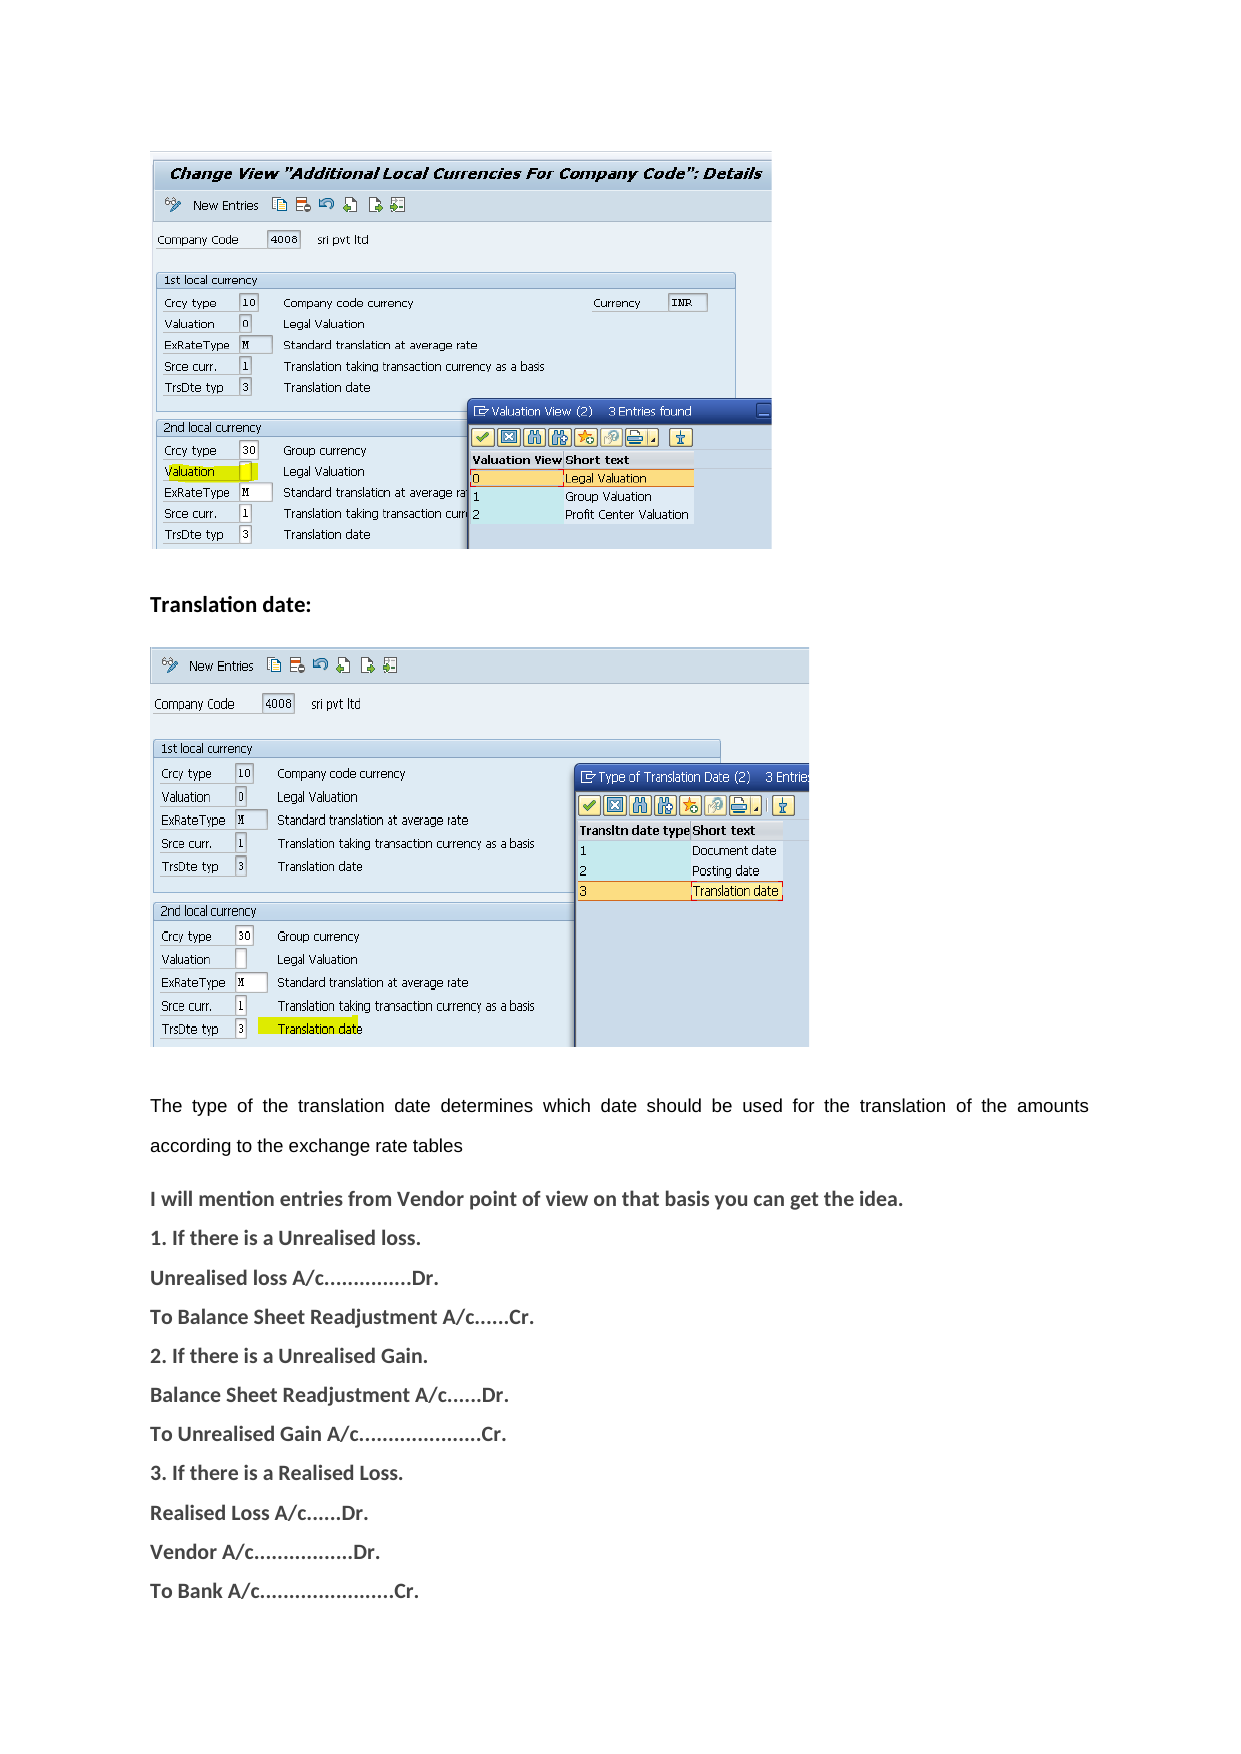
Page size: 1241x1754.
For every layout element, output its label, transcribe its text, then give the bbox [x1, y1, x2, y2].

text Translation date: [150, 578, 1090, 618]
text Balance Sheet Readjustment A/c......Dr. [150, 1381, 1090, 1408]
text The type of the translation date determines which date should be used for the translation of the amounts according to the exchange rate tables [150, 1076, 1090, 1156]
text I will mention entries from Vendor point of view on that basis you can get the idea. [150, 1185, 1090, 1212]
text 1. If there is a Unrealised loss. [150, 1224, 1090, 1251]
text To Bank A/c.......................Cr. [150, 1577, 1090, 1604]
text 2. If there is a Unrealised Gain. [150, 1342, 1090, 1369]
text 3. If there is a Realised Loss. [150, 1459, 1090, 1486]
text Unrealised loss A/c...............Dr. [150, 1264, 1090, 1290]
picture [150, 647, 810, 1047]
text Vendor A/c.................Dr. [150, 1538, 1090, 1564]
text Realised Loss A/c......Dr. [150, 1499, 1090, 1525]
picture [150, 150, 772, 549]
text To Unrealised Gain A/c.....................Cr. [150, 1420, 1090, 1447]
text To Balance Sheet Readjustment A/c......Cr. [150, 1303, 1090, 1329]
